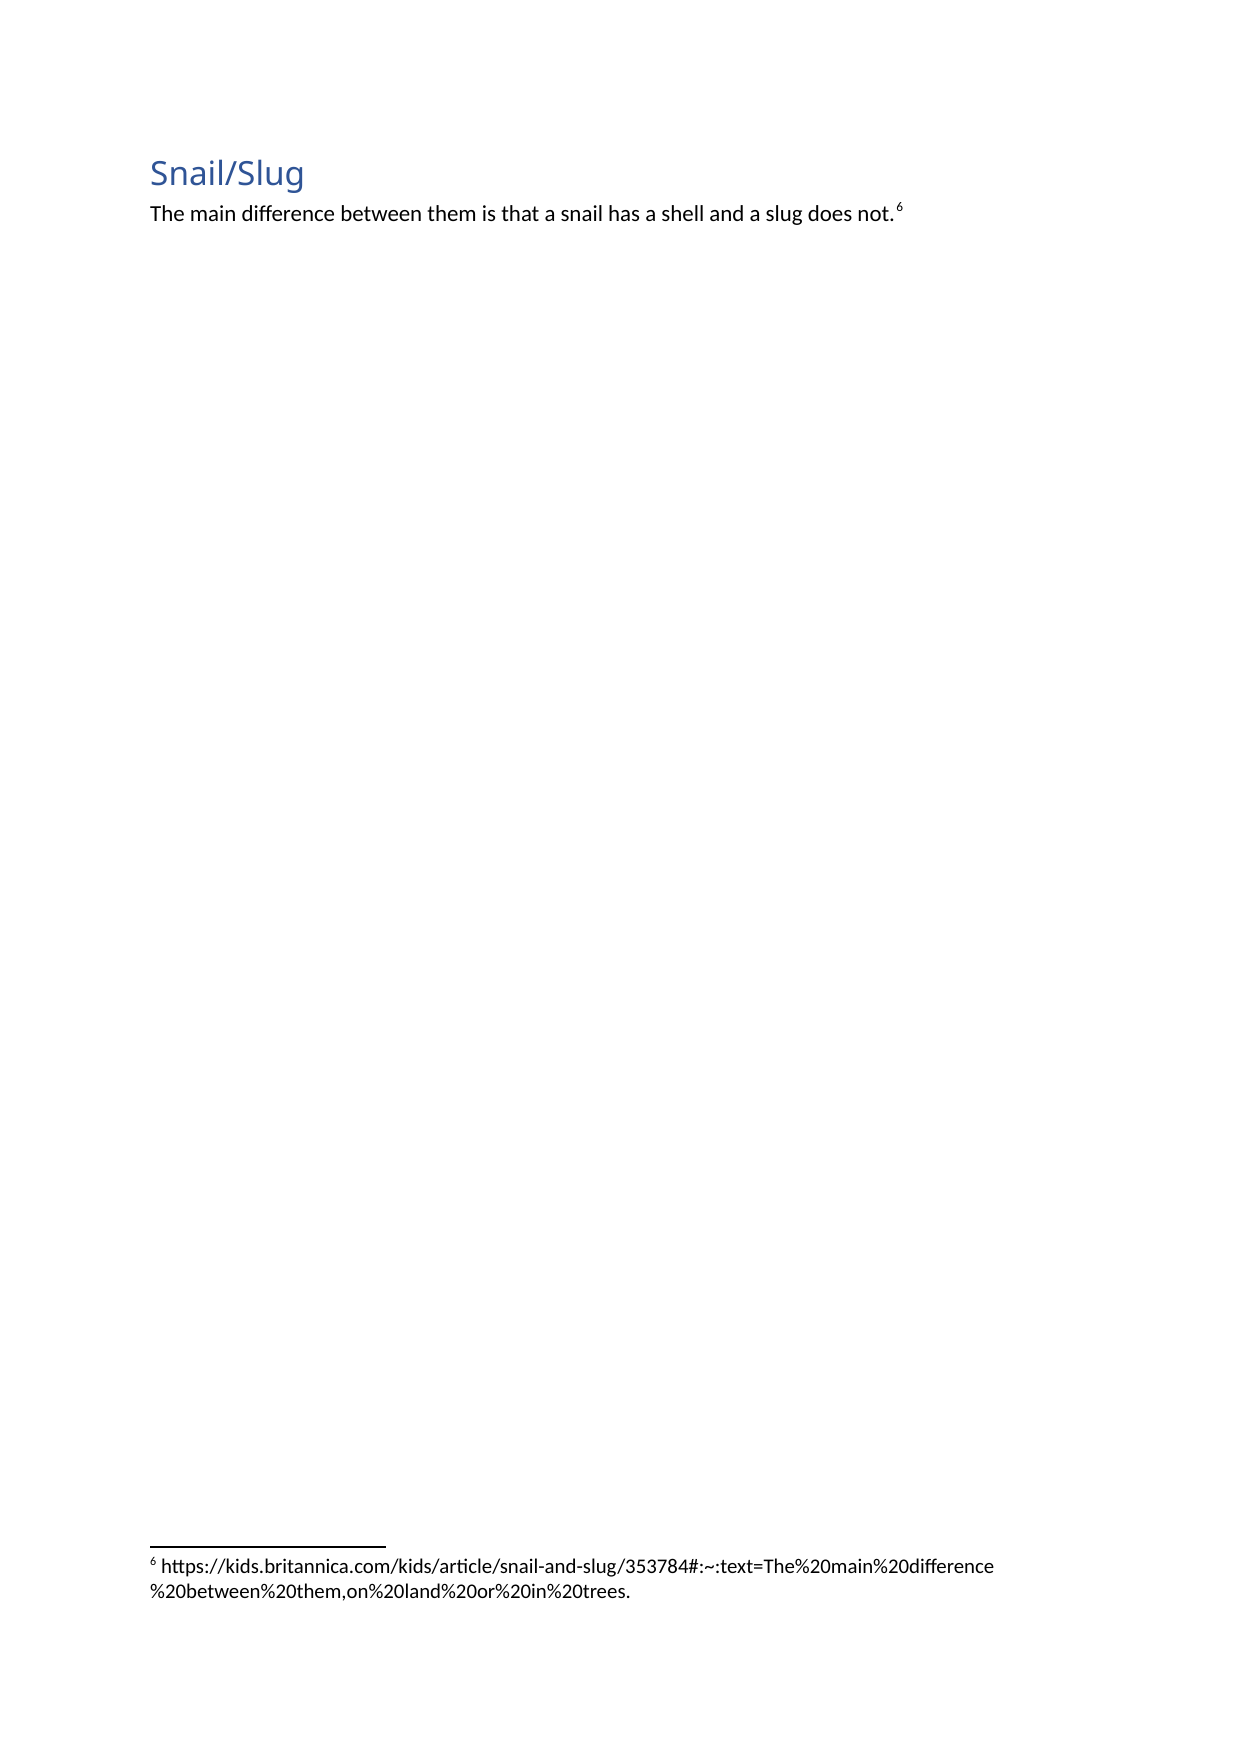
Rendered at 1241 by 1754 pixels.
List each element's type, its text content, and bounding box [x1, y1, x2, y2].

text The main difference between them is that a snail has a shell and a slug does not. [150, 199, 1090, 227]
subtitle Snail/Slug [150, 150, 1090, 195]
